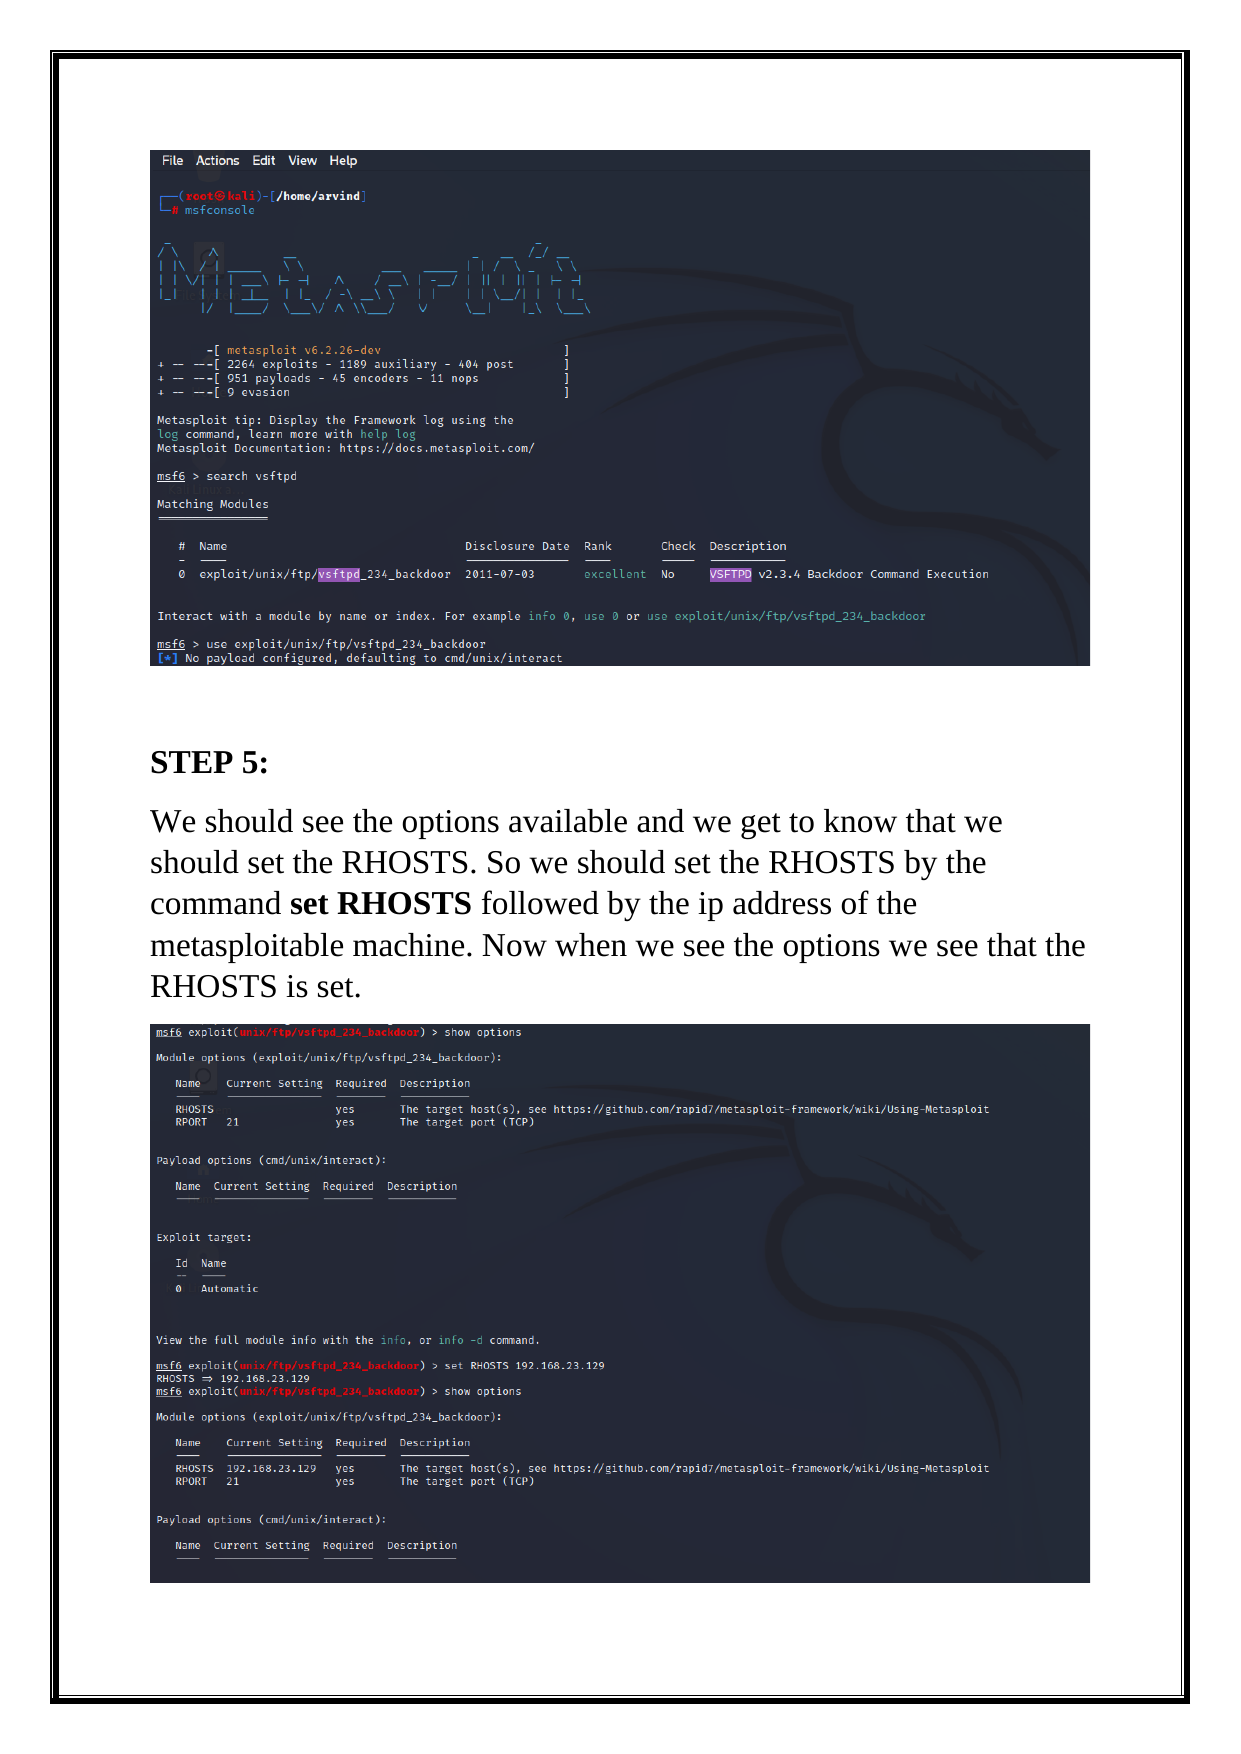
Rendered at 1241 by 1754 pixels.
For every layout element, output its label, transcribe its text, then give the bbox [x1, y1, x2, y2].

picture [150, 150, 1091, 666]
picture [150, 1024, 1091, 1583]
text We should see the options available and we get to know that we should set the RHOSTS. So we should set the RHOSTS by the command set RHOSTS followed by the ip address of the metasploitable machine. Now when we see the options we see that the RHOSTS is set. [150, 801, 1090, 1004]
text STEP 5: [150, 743, 1090, 781]
